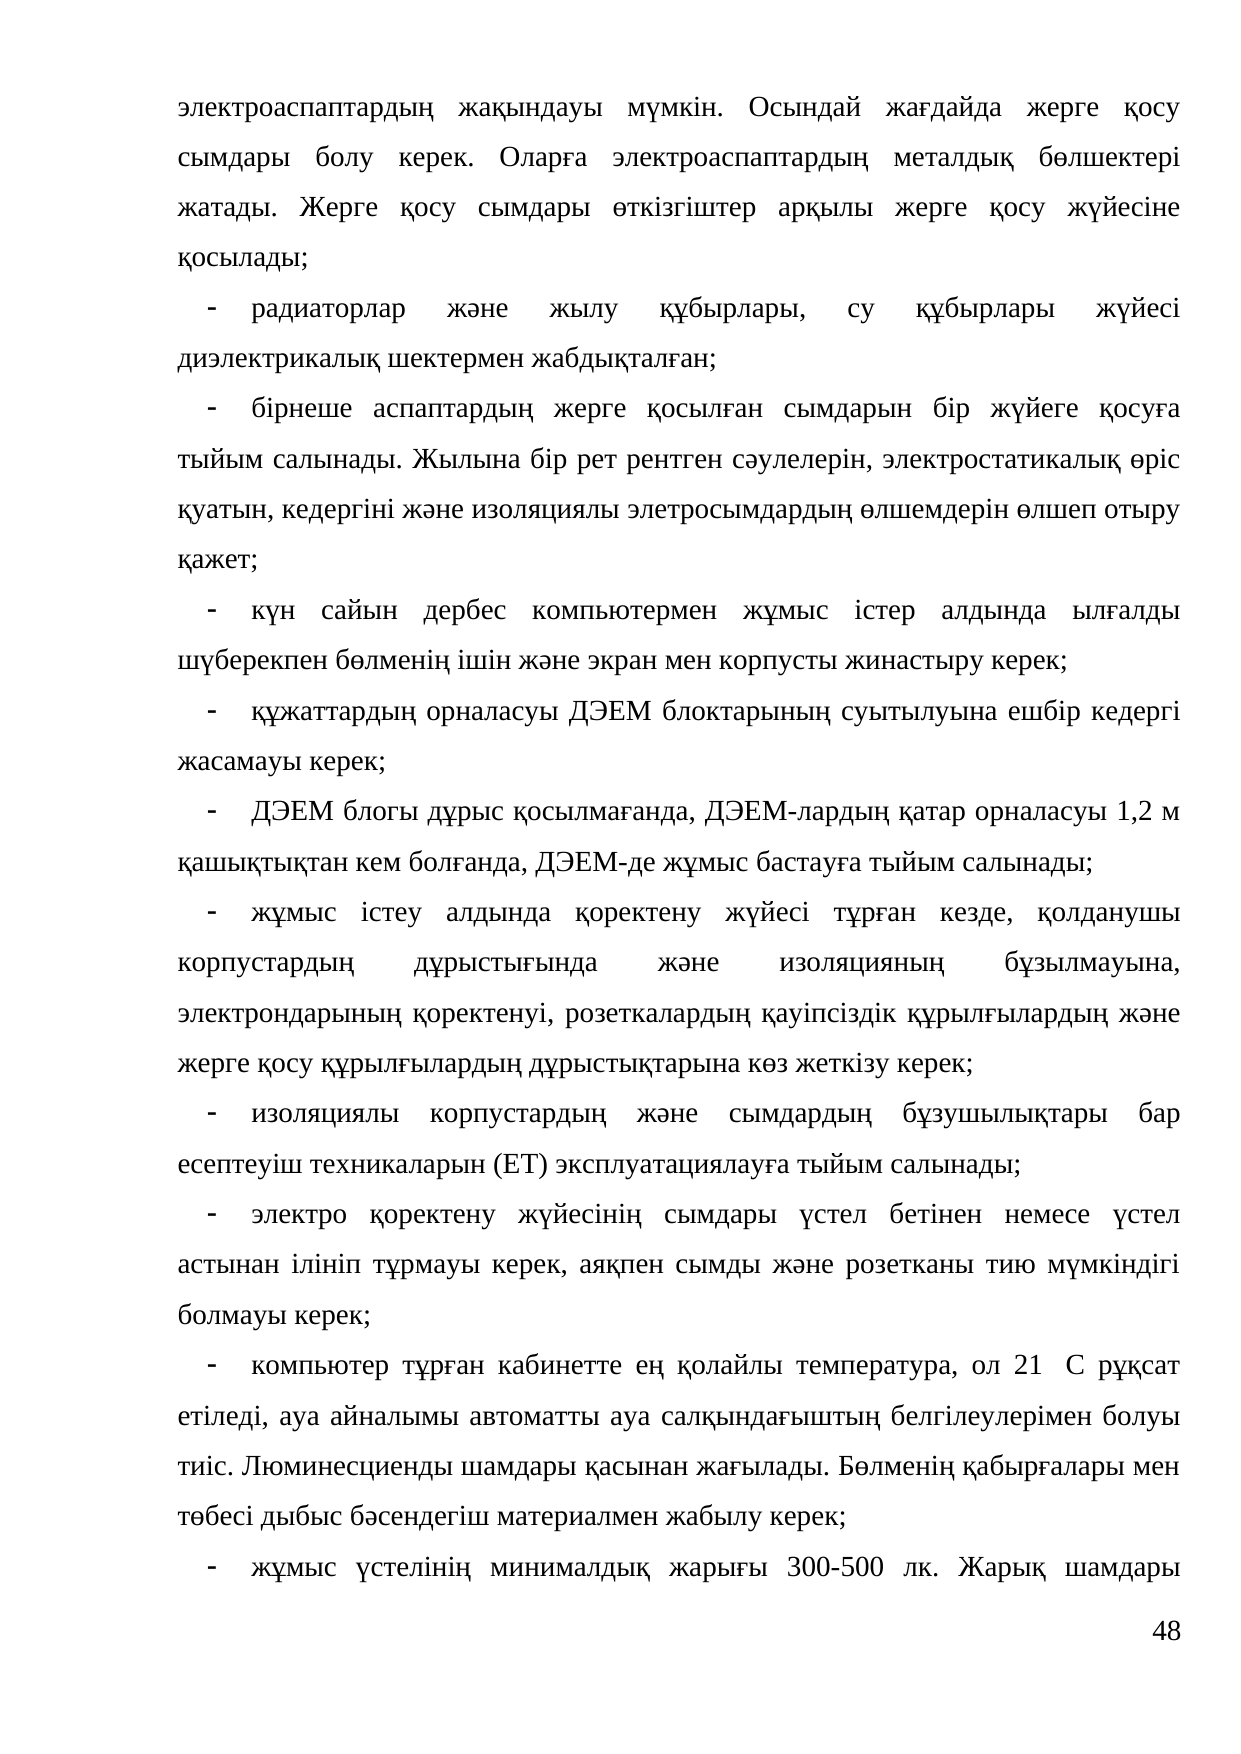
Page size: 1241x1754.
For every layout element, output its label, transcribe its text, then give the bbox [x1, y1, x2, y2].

list электро қоректену жүйесінің сымдары үстел бетінен немесе үстел астынан ілініп тұрмауы керек, аяқпен сымды және розетканы тию мүмкіндігі болмауы керек; [177, 1196, 1181, 1331]
list күн сайын дербес компьютермен жұмыс істер алдында ылғалды шүберекпен бөлменің ішін және экран мен корпусты жинастыру керек; [177, 592, 1181, 676]
list изоляциялы корпустардың және сымдардың бұзушылықтары бар есептеуіш техникаларын (ЕТ) эксплуатациялауға тыйым салынады; [177, 1096, 1181, 1179]
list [177, 1549, 1181, 1582]
list жұмыс істеу алдында қоректену жүйесі тұрған кезде, қолданушы корпустардың дұрыстығында және изоляцияның бұзылмауына, электрондарының қоректенуі, розеткалардың қауіпсіздік құрылғылардың және жерге қосу құрылғылардың дұрыстықтарына көз жеткізу керек; [177, 894, 1181, 1079]
list құжаттардың орналасуы ДЭЕМ блоктарының суытылуына ешбір кедергі жасамауы керек; [177, 693, 1181, 777]
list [177, 89, 1181, 273]
list бірнеше аспаптардың жерге қосылған сымдарын бір жүйеге қосуға тыйым салынады. Жылына бір рет рентген сәулелерін, электростатикалық өріс қуатын, кедергіні және изоляциялы элетросымдардың өлшемдерін өлшеп отыру қажет; [177, 391, 1181, 575]
list радиаторлар және жылу құбырлары, су құбырлары жүйесі диэлектрикалық шектермен жабдықталған; [177, 290, 1181, 374]
list компьютер тұрған кабинетте ең қолайлы температура, ол 21С рұқсат етіледі, ауа айналымы автоматты ауа салқындағыштың белгілеулерімен болуы тиіс. Люминесциенды шамдары қасынан жағылады. Бөлменің қабырғалары мен төбесі дыбыс бәсендегіш материалмен жабылу керек; [177, 1347, 1181, 1532]
list ДЭЕМ блогы дұрыс қосылмағанда, ДЭЕМ-лардың қатар орналасуы 1,2 м қашықтықтан кем болғанда, ДЭЕМ-де жұмыс бастауға тыйым салынады; [177, 793, 1181, 877]
